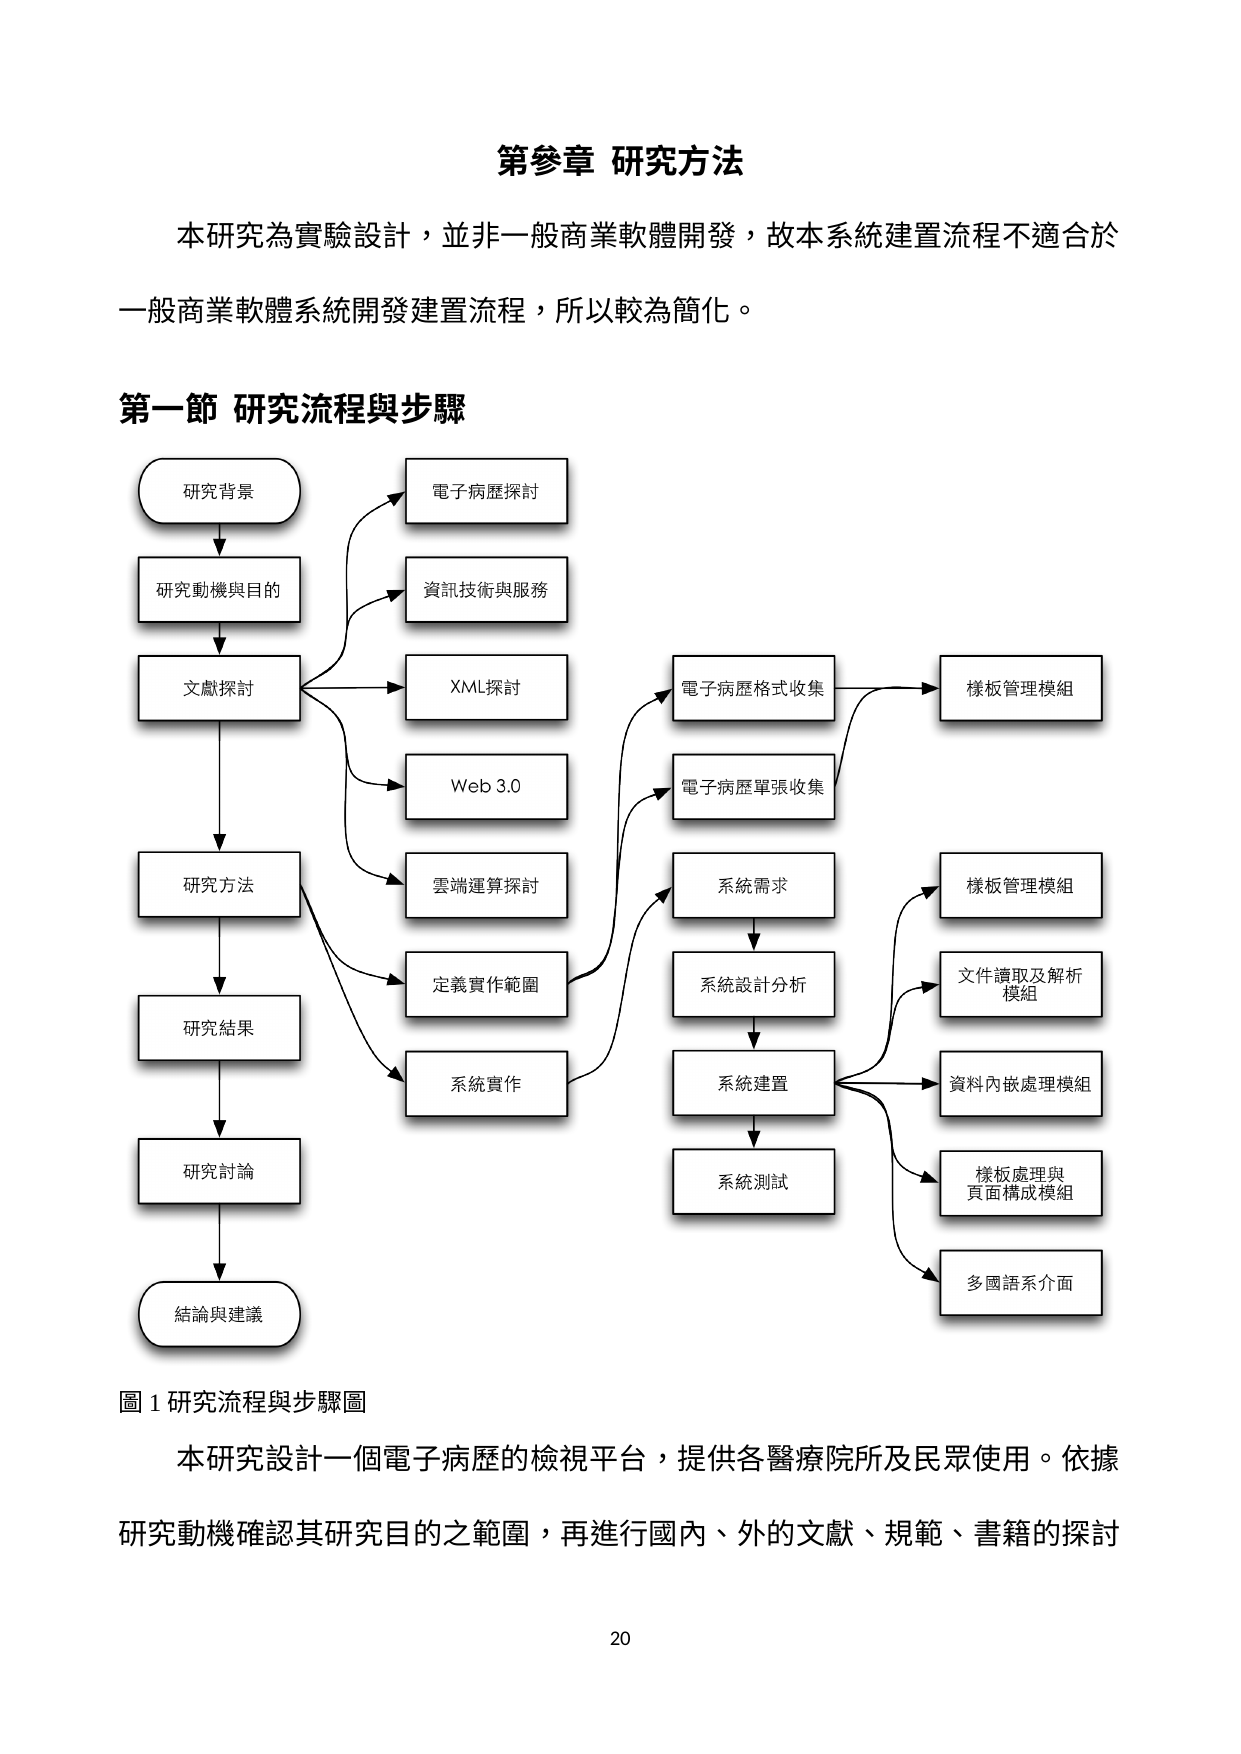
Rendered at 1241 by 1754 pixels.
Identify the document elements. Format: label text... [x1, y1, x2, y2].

picture [118, 444, 1122, 1373]
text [118, 1419, 1122, 1569]
text 本研究為實驗設計，並非一般商業軟體開發，故本系統建置流程不適合於一般商業軟體系統開發建置流程，所以較為簡化。 [118, 197, 1122, 347]
text 圖 1 研究流程與步驟圖 [118, 1382, 1122, 1419]
subtitle 研究流程與步驟 [118, 369, 1122, 444]
subtitle 研究方法 [118, 122, 1122, 197]
